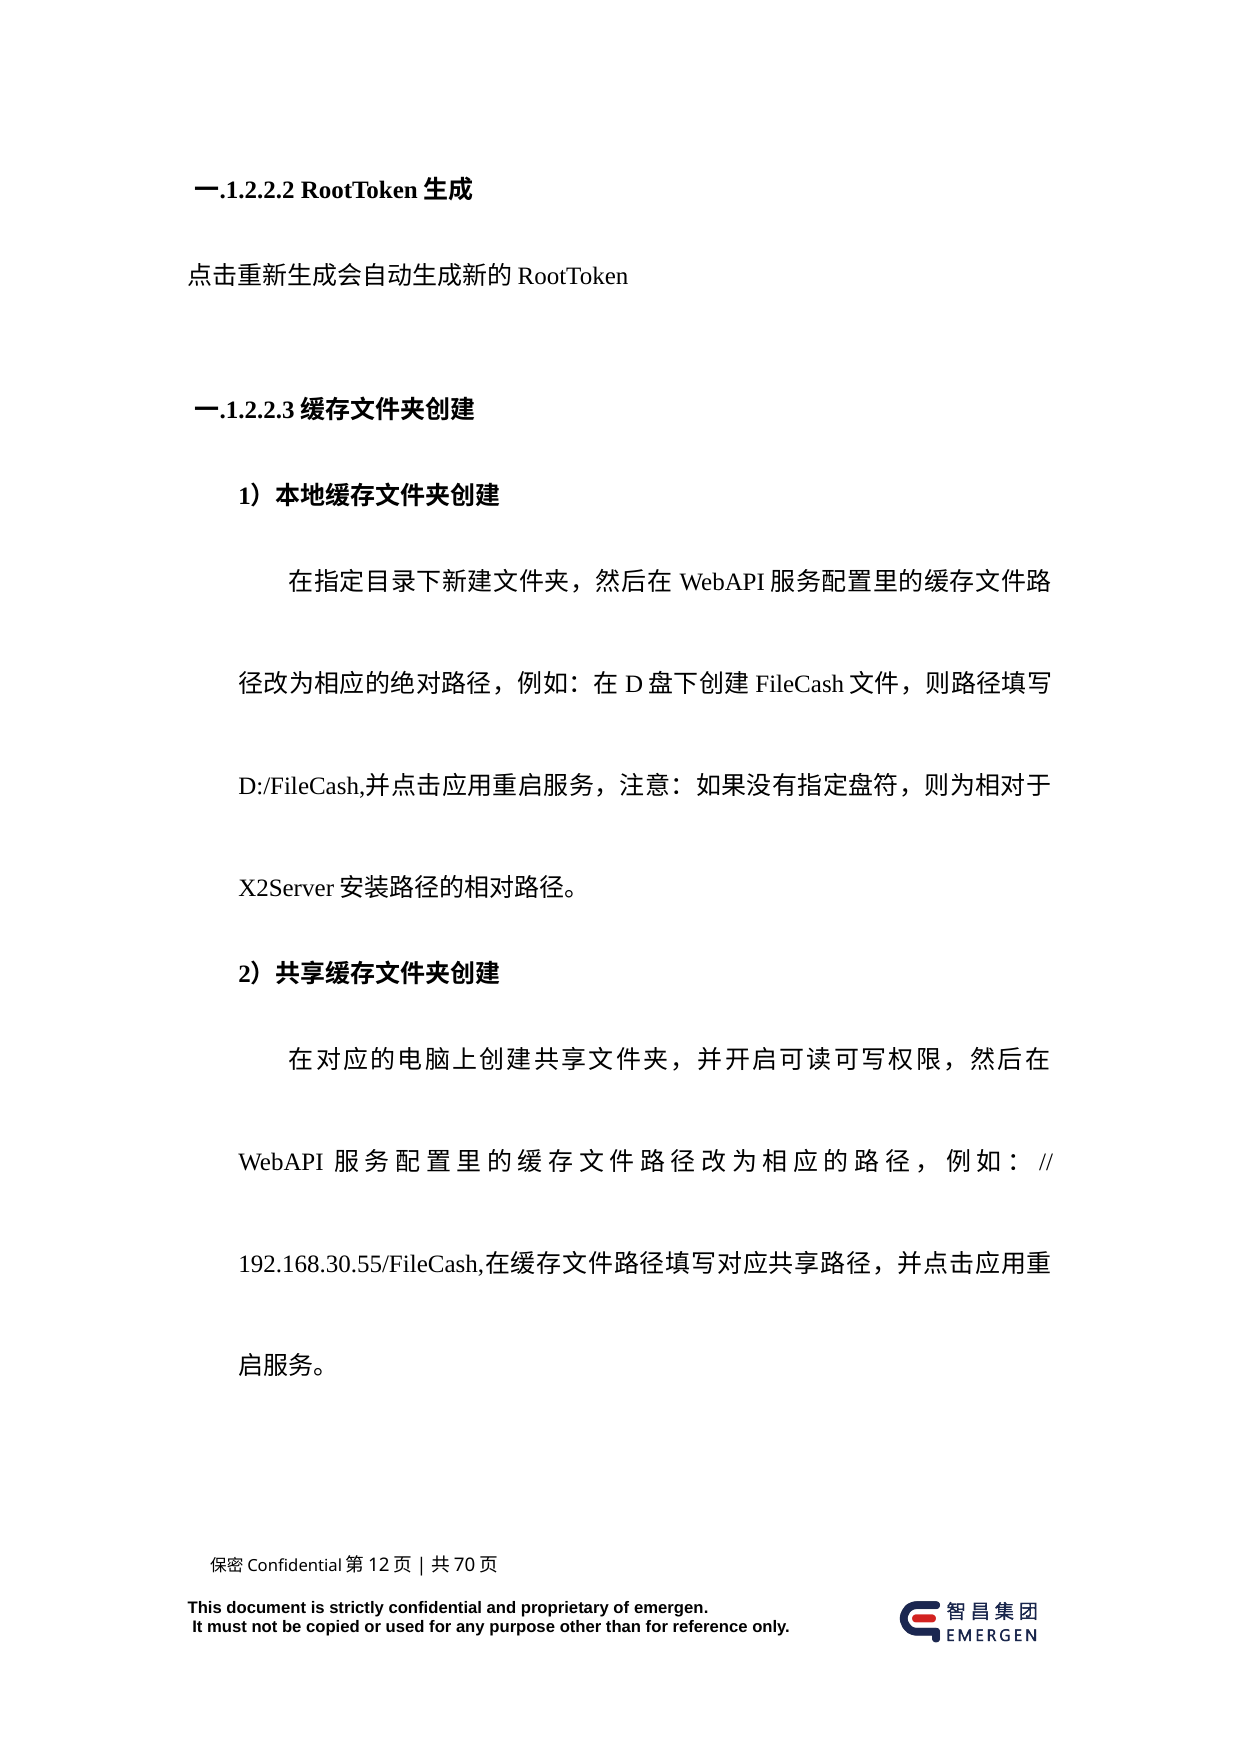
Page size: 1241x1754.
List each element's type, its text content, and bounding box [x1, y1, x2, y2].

text 点击重新生成会自动生成新的RootToken [187, 239, 1053, 307]
text 在对应的电脑上创建共享文件夹，并开启可读可写权限，然后在WebAPI服务配置里的缓存文件路径改为相应的路径，例如：//192.168.30.55/FileCash,在缓存文件路径填写对应共享路径，并点击应用重启服务。 [238, 1024, 1053, 1397]
text 1）本地缓存文件夹创建 [238, 460, 1053, 528]
subtitle RootToken生成 [194, 153, 1053, 221]
picture [871, 1550, 1064, 1689]
text 2）共享缓存文件夹创建 [238, 938, 1053, 1006]
text 在指定目录下新建文件夹，然后在WebAPI服务配置里的缓存文件路径改为相应的绝对路径，例如：在D盘下创建FileCash文件，则路径填写D:/FileCash,并点击应用重启服务，注意：如果没有指定盘符，则为相对于X2Server安装路径的相对路径。 [238, 546, 1053, 919]
subtitle 缓存文件夹创建 [194, 374, 1053, 442]
